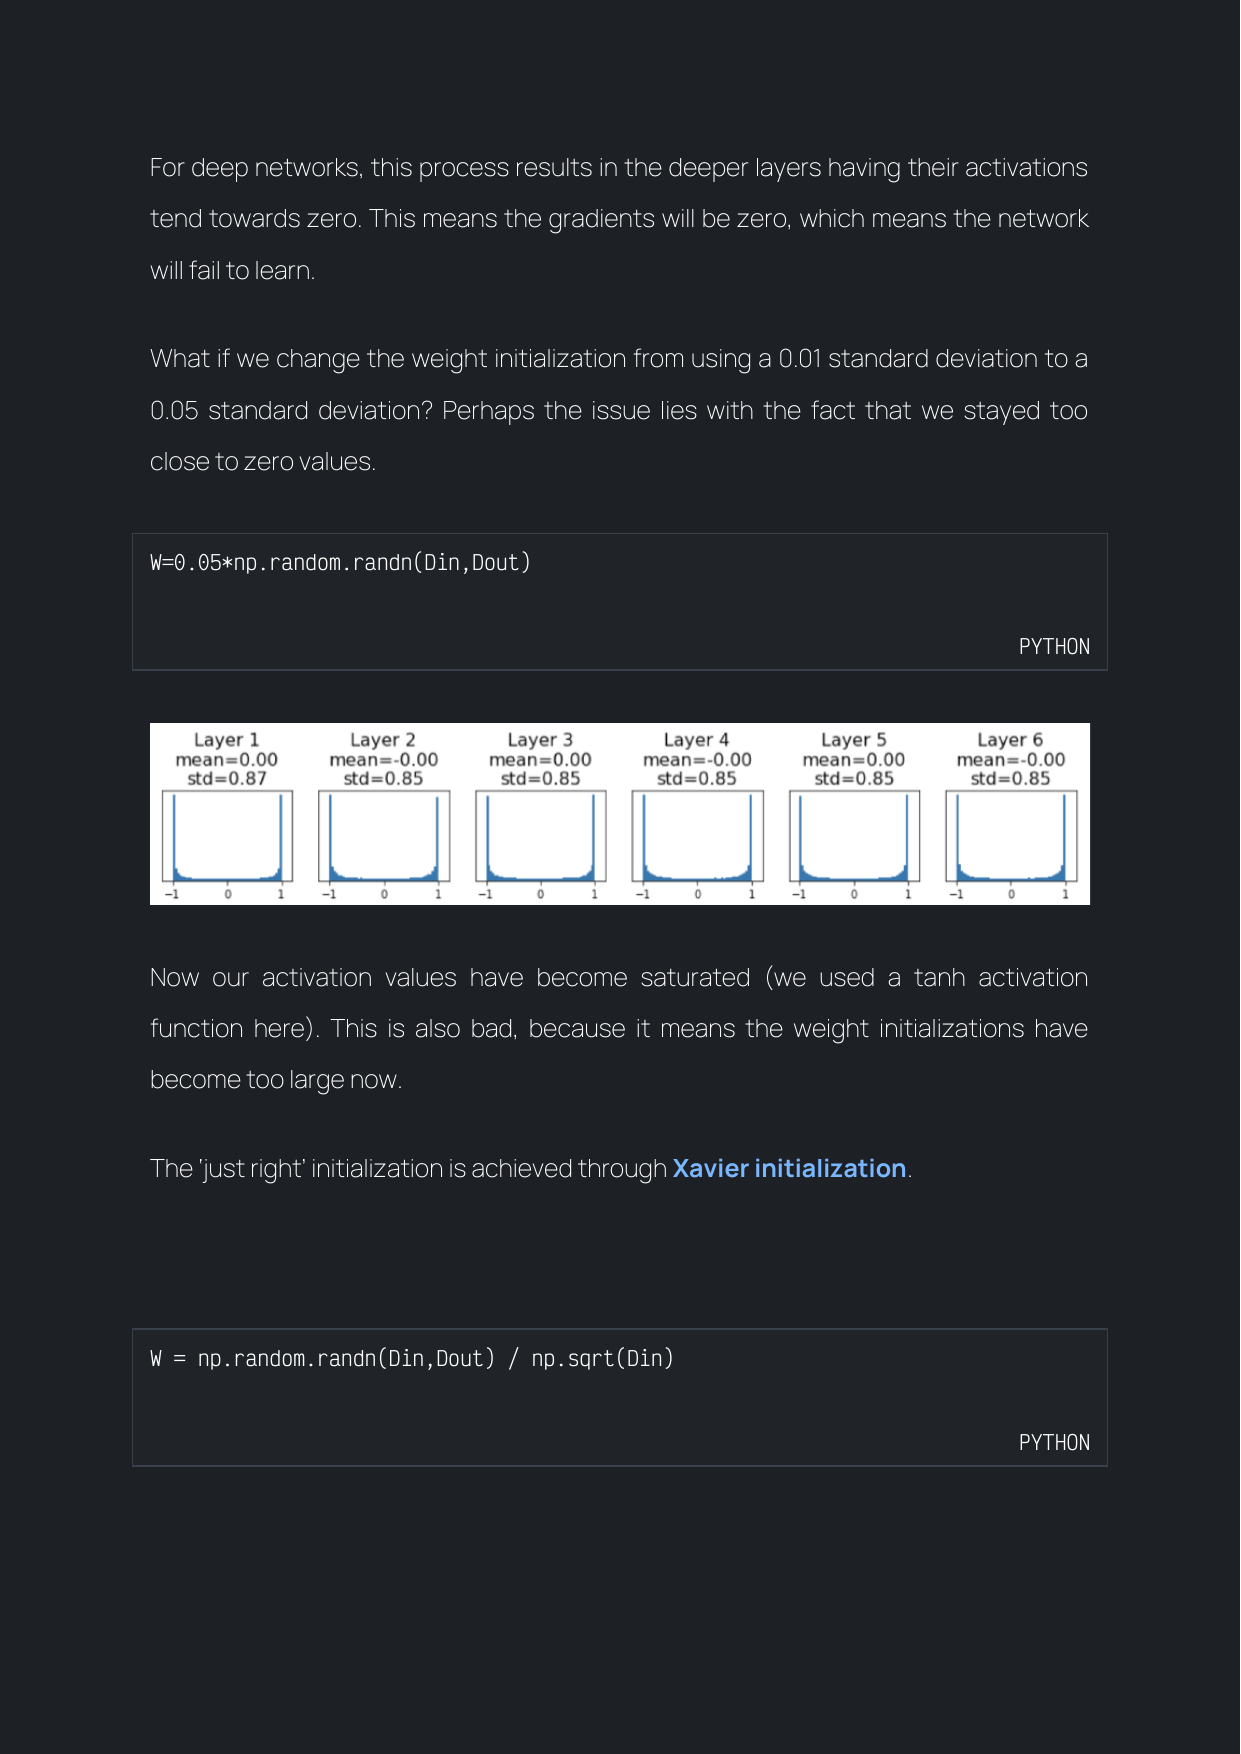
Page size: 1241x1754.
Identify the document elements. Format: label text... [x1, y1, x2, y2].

text PYTHON [133, 616, 1107, 669]
text Now our activation values have become saturated (we used a tanh activation function here). This is also bad, because it means the weight initializations have become too large now. [150, 959, 1090, 1096]
text For deep networks, this process results in the deeper layers having their activations tend towards zero. This means the gradients will be zero, which means the network will fail to learn. [150, 150, 1090, 287]
text W=0.05*np.random.randn(Din,Dout) [133, 534, 1107, 575]
text W = np.random.randn(Din,Dout) / np.sqrt(Din) [133, 1330, 1107, 1371]
picture [150, 723, 1091, 905]
text What if we change the weight initialization from using a 0.01 standard deviation to a 0.05 standard deviation? Perhaps the issue lies with the fact that we stayed too close to zero values. [150, 341, 1090, 478]
text The ‘just right’ initialization is achieved through Xavier initialization. [150, 1151, 1090, 1185]
text PYTHON [133, 1412, 1107, 1465]
